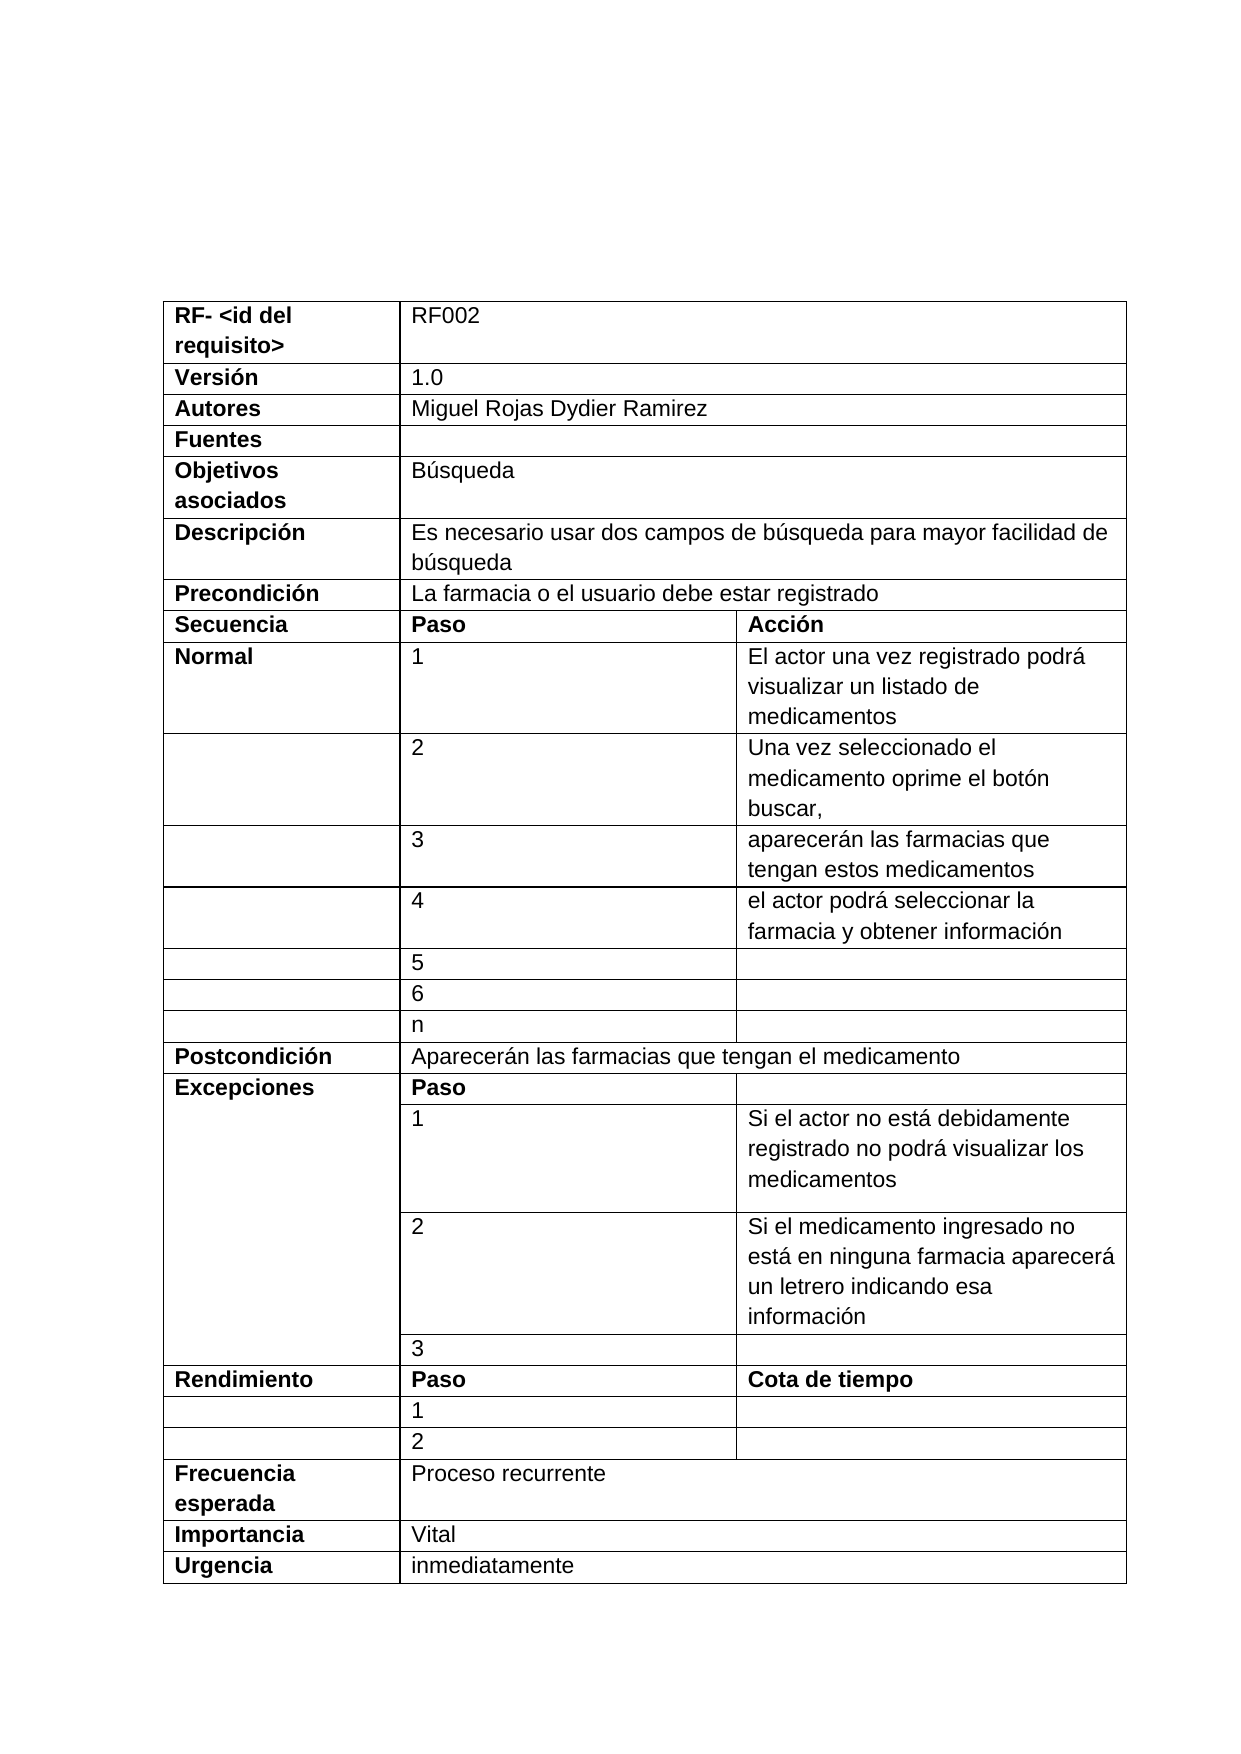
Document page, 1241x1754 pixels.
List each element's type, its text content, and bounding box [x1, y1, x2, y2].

table_cell Versión [164, 364, 399, 394]
table_cell aparecerán las farmacias que tengan estos medicamentos [737, 826, 1126, 886]
table_cell [737, 980, 1126, 1010]
table_cell 3 [401, 826, 736, 886]
table_cell [737, 1011, 1126, 1042]
table_cell Es necesario usar dos campos de búsqueda para mayor facilidad de búsqueda [401, 519, 1126, 579]
table_cell Postcondición [164, 1043, 399, 1073]
table_cell [164, 1428, 399, 1458]
table_cell 1 [401, 1397, 736, 1427]
table_cell 5 [401, 949, 736, 979]
table_cell Paso [401, 1074, 736, 1104]
table_cell Cota de tiempo [737, 1366, 1126, 1396]
table_cell Vital [401, 1521, 1126, 1551]
table_cell n [401, 1011, 736, 1042]
table_cell [737, 1397, 1126, 1427]
table_cell Precondición [164, 580, 399, 610]
table_cell [401, 426, 1126, 456]
table_cell Acción [737, 611, 1126, 642]
table_cell el actor podrá seleccionar la farmacia y obtener información [737, 888, 1126, 948]
table_cell Frecuencia esperada [164, 1460, 399, 1520]
table_cell 1.0 [401, 364, 1126, 394]
table_cell 1 [401, 1105, 736, 1212]
table_cell Secuencia [164, 611, 399, 642]
table_cell [164, 1011, 399, 1042]
table_cell Proceso recurrente [401, 1460, 1126, 1520]
table_cell Objetivos asociados [164, 457, 399, 518]
table_cell [164, 980, 399, 1010]
table_cell [737, 1428, 1126, 1458]
table_cell Si el actor no está debidamente registrado no podrá visualizar los medicamentos [737, 1105, 1126, 1212]
table_cell 3 [401, 1335, 736, 1365]
table_cell Importancia [164, 1521, 399, 1551]
table_cell 4 [401, 888, 736, 948]
table_cell [737, 1335, 1126, 1365]
table_cell [164, 826, 399, 886]
table_cell Descripción [164, 519, 399, 579]
table_cell [164, 888, 399, 948]
table_cell Rendimiento [164, 1366, 399, 1396]
table_cell Urgencia [164, 1552, 399, 1582]
table_cell 1 [401, 643, 736, 733]
table_cell Búsqueda [401, 457, 1126, 518]
table_cell 6 [401, 980, 736, 1010]
table_cell Fuentes [164, 426, 399, 456]
table_cell inmediatamente [401, 1552, 1126, 1582]
table_cell Paso [401, 1366, 736, 1396]
table_cell Paso [401, 611, 736, 642]
table_cell [164, 949, 399, 979]
table_cell [737, 1074, 1126, 1104]
table_cell Si el medicamento ingresado no está en ninguna farmacia aparecerá un letrero indicando esa información [737, 1213, 1126, 1333]
table_cell 2 [401, 1428, 736, 1458]
table_cell Miguel Rojas Dydier Ramirez [401, 395, 1126, 425]
table_cell [164, 1397, 399, 1427]
table_cell El actor una vez registrado podrá visualizar un listado de medicamentos [737, 643, 1126, 733]
table_cell Aparecerán las farmacias que tengan el medicamento [401, 1043, 1126, 1073]
table_header RF002 [401, 302, 1126, 362]
table_cell Excepciones [164, 1074, 399, 1365]
table_header RF- <id del requisito> [164, 302, 399, 362]
table_cell 2 [401, 1213, 736, 1333]
table_cell [737, 949, 1126, 979]
table_cell La farmacia o el usuario debe estar registrado [401, 580, 1126, 610]
table_cell [164, 734, 399, 825]
table_cell 2 [401, 734, 736, 825]
table_cell Normal [164, 643, 399, 733]
table_cell Una vez seleccionado el medicamento oprime el botón buscar, [737, 734, 1126, 825]
table_cell Autores [164, 395, 399, 425]
